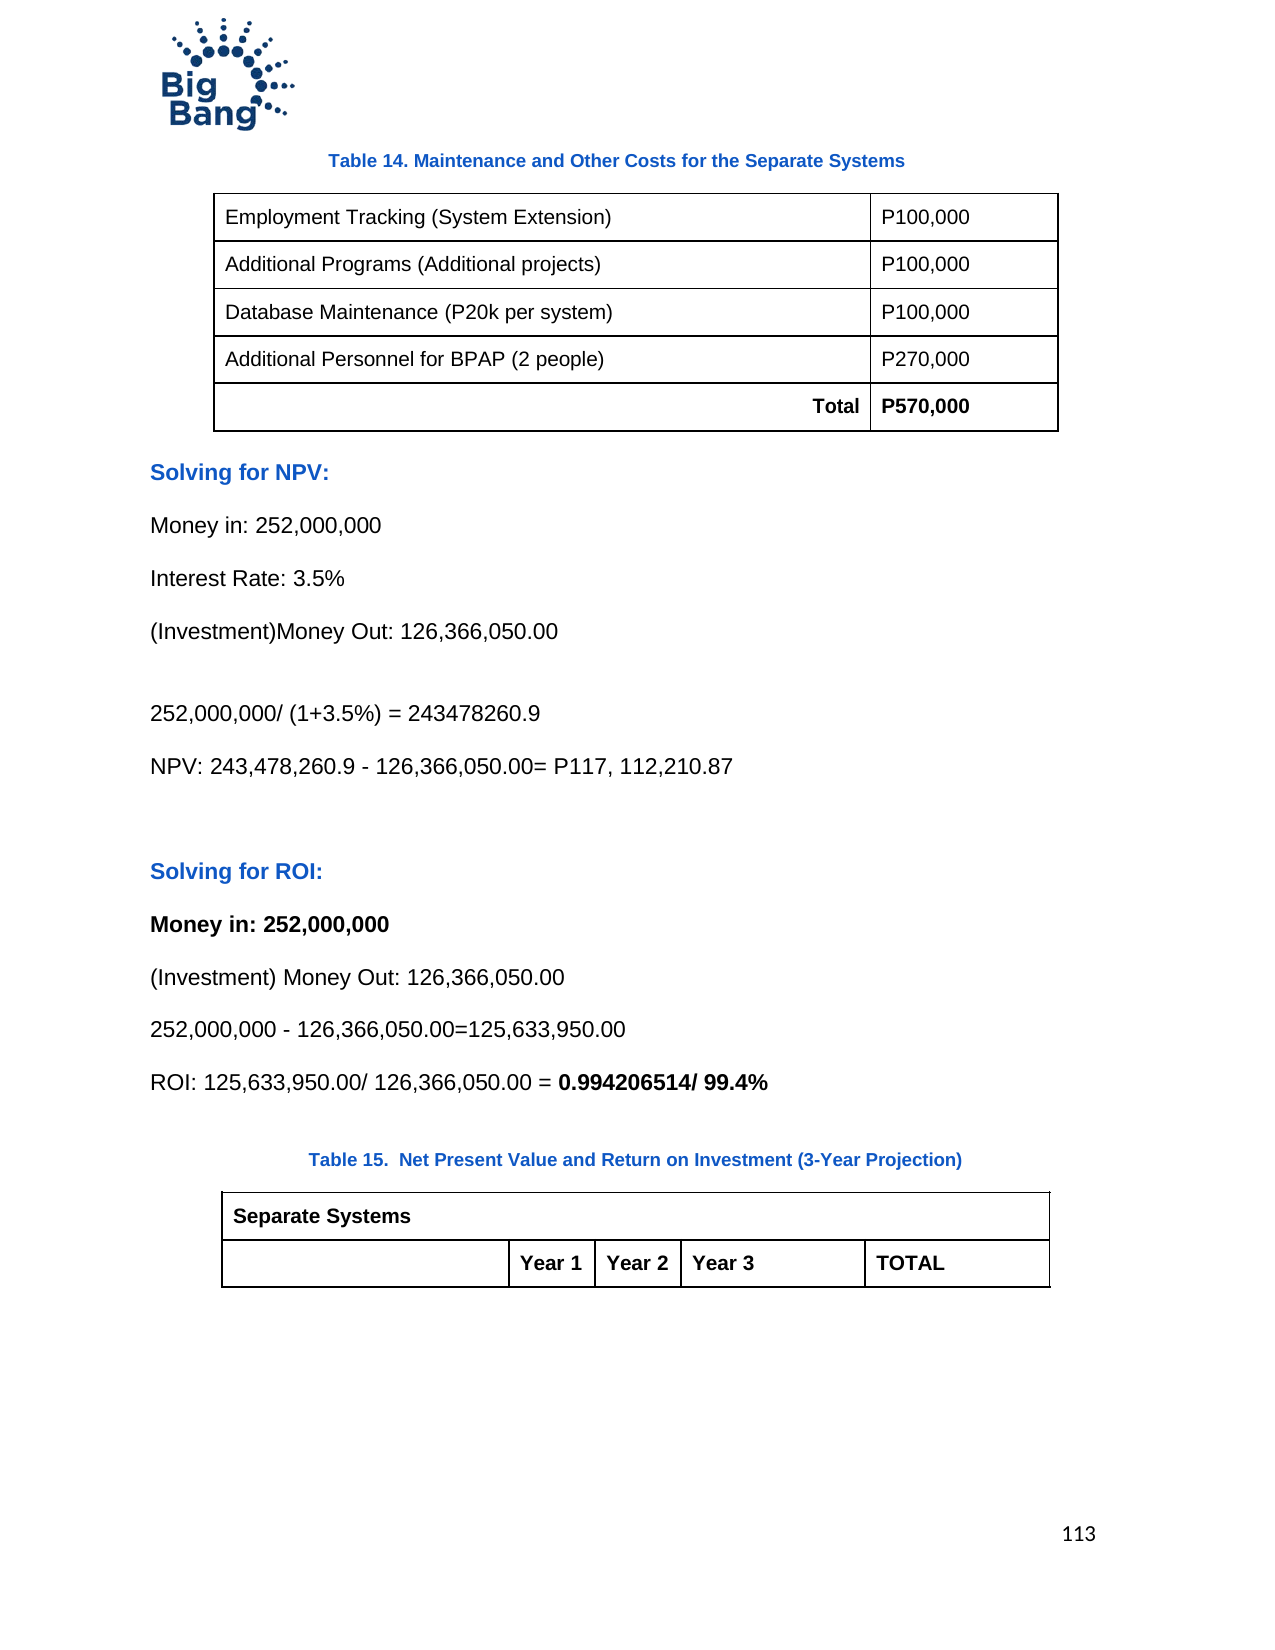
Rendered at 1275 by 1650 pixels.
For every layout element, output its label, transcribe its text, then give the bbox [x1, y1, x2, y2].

text Table 15. Net Present Value and Return on Investment (3-Year Projection) [308, 1148, 1096, 1170]
text Interest Rate: 3.5% [150, 565, 1096, 591]
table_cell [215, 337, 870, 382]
subtitle Solving for NPV: [150, 459, 1096, 486]
text ROI: 125,633,950.00/ 126,366,050.00 = 0.994206514/ 99.4% [150, 1069, 1096, 1096]
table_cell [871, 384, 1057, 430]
text Money in: 252,000,000 [150, 512, 657, 539]
picture [147, 11, 302, 138]
subtitle Solving for ROI: [150, 858, 1096, 884]
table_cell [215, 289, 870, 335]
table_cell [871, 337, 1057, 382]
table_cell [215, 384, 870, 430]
text 252,000,000/ (1+3.5%) = 243478260.9 [150, 700, 1096, 727]
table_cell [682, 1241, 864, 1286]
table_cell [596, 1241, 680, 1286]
text Money in: 252,000,000 [150, 911, 1096, 937]
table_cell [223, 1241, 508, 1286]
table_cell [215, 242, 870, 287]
text NPV: 243,478,260.9 - 126,366,050.00= P117, 112,210.87 [150, 753, 1096, 779]
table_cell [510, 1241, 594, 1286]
text (Investment)Money Out: 126,366,050.00 [150, 618, 1096, 644]
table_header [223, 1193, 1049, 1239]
text Table 14. Maintenance and Other Costs for the Separate Systems [137, 150, 1096, 171]
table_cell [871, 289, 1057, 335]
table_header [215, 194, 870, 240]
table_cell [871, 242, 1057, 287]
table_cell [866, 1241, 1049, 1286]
text (Investment) Money Out: 126,366,050.00 252,000,000 - 126,366,050.00=125,633,950.00 [150, 964, 657, 1043]
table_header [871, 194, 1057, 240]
